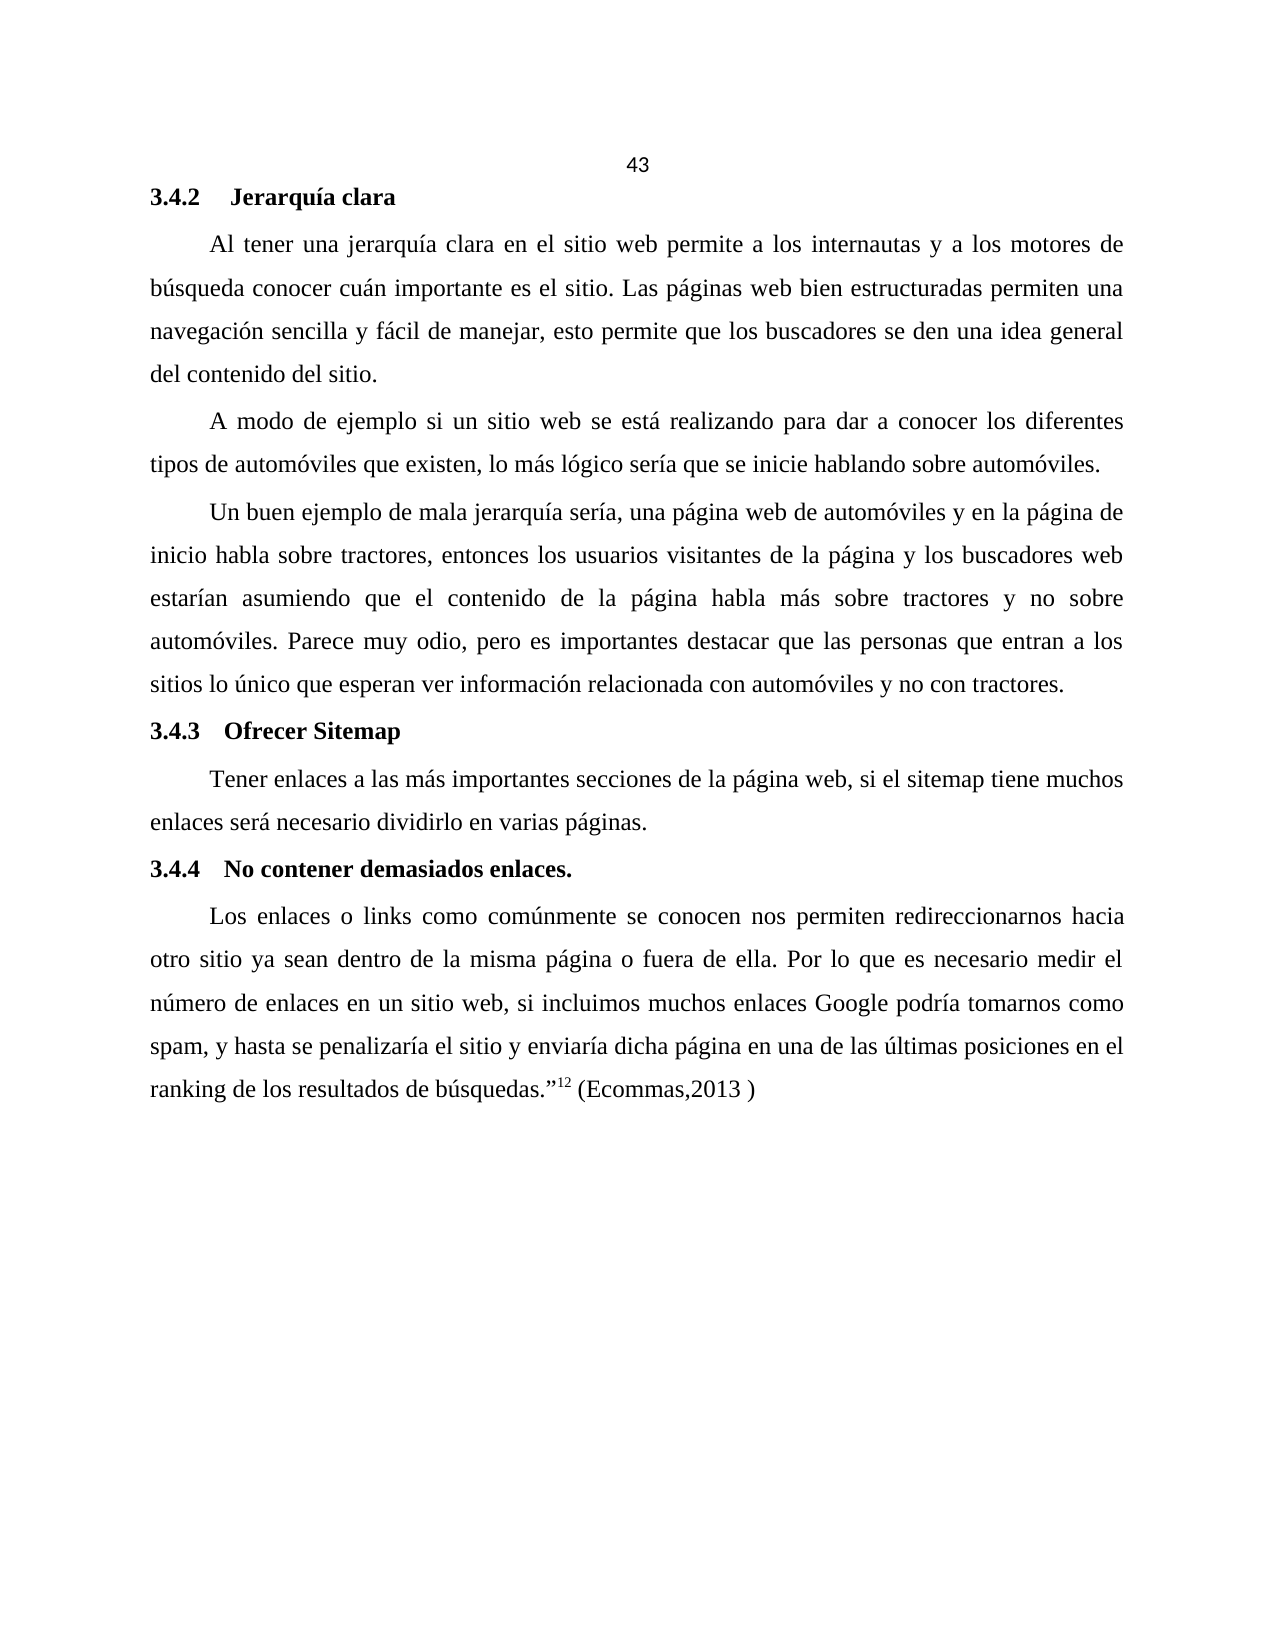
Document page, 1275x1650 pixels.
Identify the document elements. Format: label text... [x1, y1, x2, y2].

subtitle 3.4.4 No contener demasiados enlaces. [150, 854, 1125, 883]
subtitle 3.4.2 Jerarquía clara [150, 182, 1125, 211]
text Un buen ejemplo de mala jerarquía sería, una página web de automóviles y en la página de inicio habla sobre tractores, entonces los usuarios visitantes de la página y los buscadores web estarían asumiendo que el contenido de la página habla más sobre tractores y no sobre automóviles. Parece muy odio, pero es importantes destacar que las personas que entran a los sitios lo único que esperan ver información relacionada con automóviles y no con tractores. [150, 497, 1125, 698]
text Los enlaces o links como comúnmente se conocen nos permiten redireccionarnos hacia otro sitio ya sean dentro de la misma página o fuera de ella. Por lo que es necesario medir el número de enlaces en un sitio web, si incluimos muchos enlaces Google podría tomarnos como spam, y hasta se penalizaría el sitio y enviaría dicha página en una de las últimas posiciones en el ranking de los resultados de búsquedas.”12 (Ecommas,2013 ) [150, 901, 1125, 1103]
text Al tener una jerarquía clara en el sitio web permite a los internautas y a los motores de búsqueda conocer cuán importante es el sitio. Las páginas web bien estructuradas permiten una navegación sencilla y fácil de manejar, esto permite que los buscadores se den una idea general del contenido del sitio. [150, 229, 1125, 388]
subtitle 3.4.3 Ofrecer Sitemap [150, 716, 1125, 745]
text Tener enlaces a las más importantes secciones de la página web, si el sitemap tiene muchos enlaces será necesario dividirlo en varias páginas. [150, 764, 1125, 836]
text A modo de ejemplo si un sitio web se está realizando para dar a conocer los diferentes tipos de automóviles que existen, lo más lógico sería que se inicie hablando sobre automóviles. [150, 406, 1125, 478]
